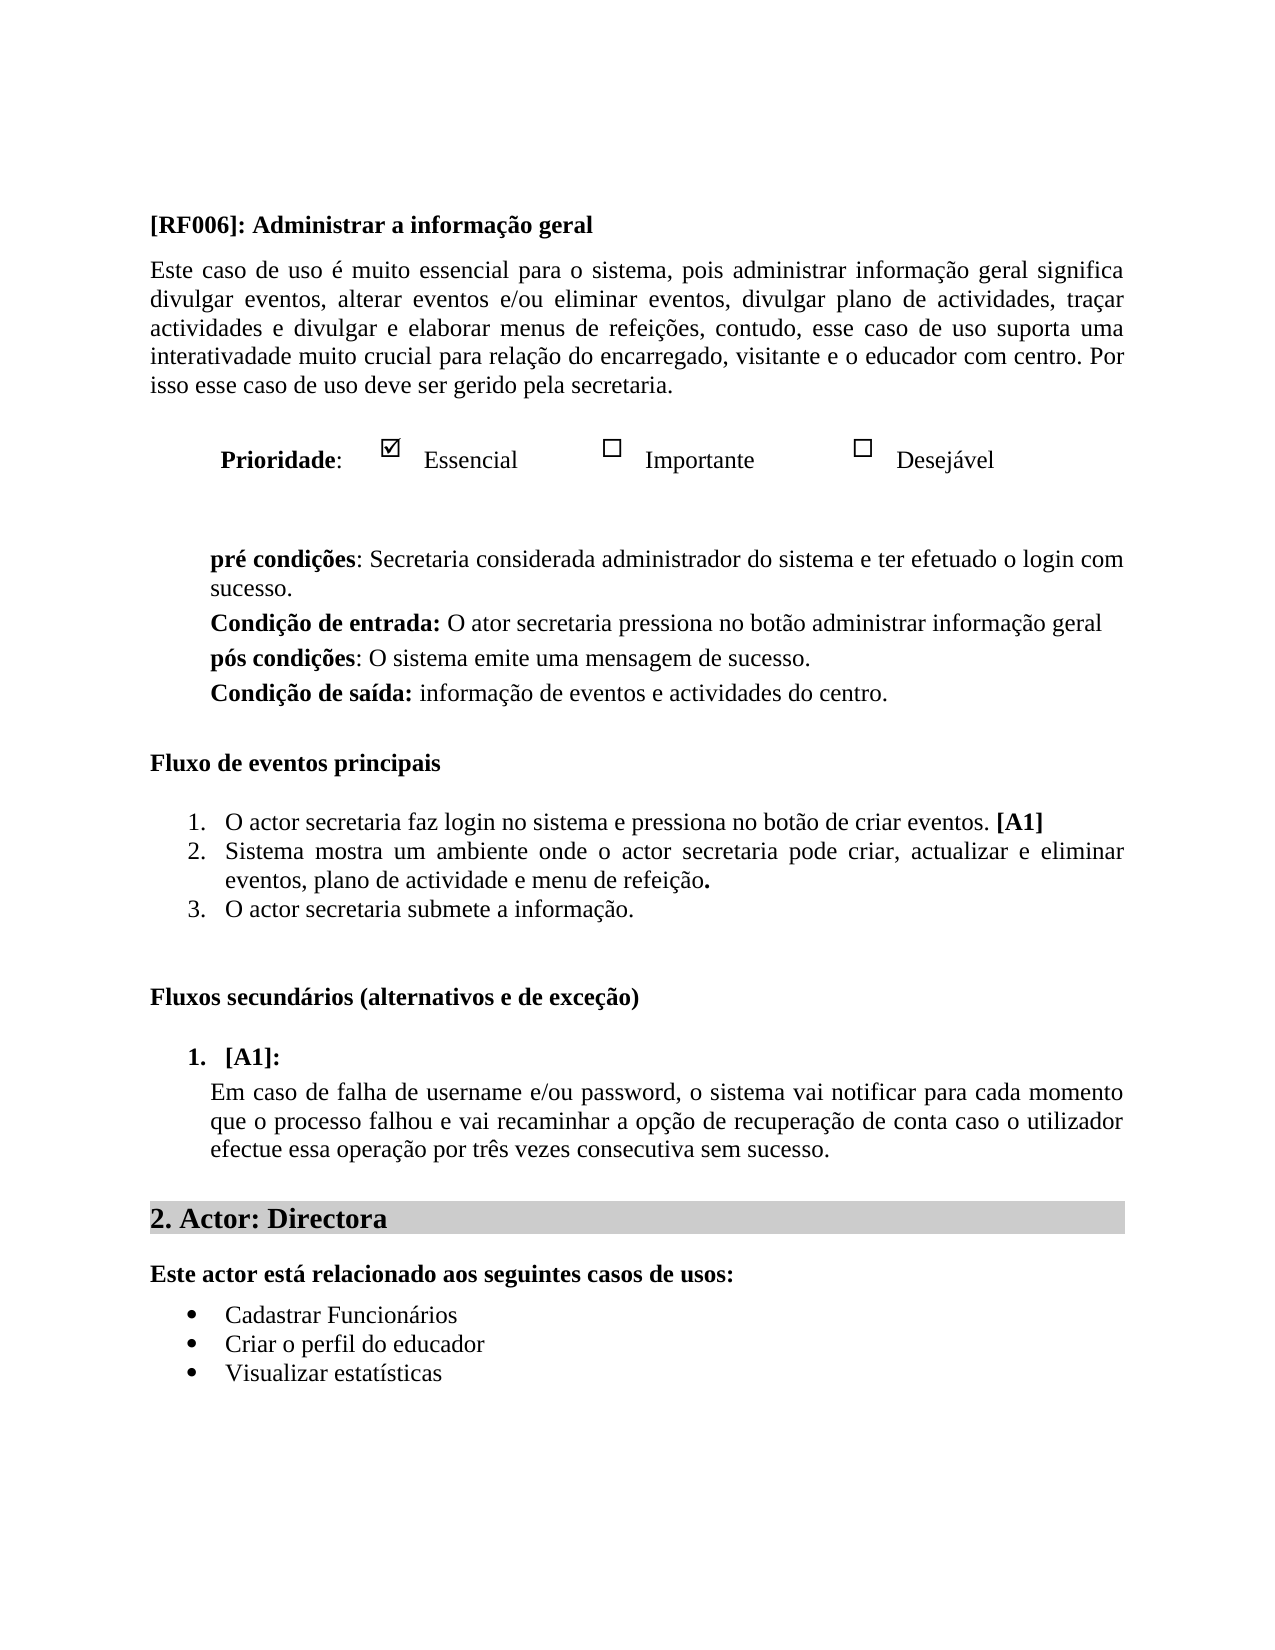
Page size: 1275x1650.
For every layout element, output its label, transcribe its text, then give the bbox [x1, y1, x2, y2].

table_header Importante [634, 416, 840, 503]
text pré condições: Secretaria considerada administrador do sistema e ter efetuado o login com sucesso. [210, 544, 1125, 601]
list [A1]: [187, 1042, 1125, 1071]
list Sistema mostra um ambiente onde o actor secretaria pode criar, actualizar e eliminar eventos, plano de actividade e menu de refeição. [187, 836, 1125, 894]
text Este caso de uso é muito essencial para o sistema, pois administrar informação geral significa divulgar eventos, alterar eventos e/ou eliminar eventos, divulgar plano de actividades, traçar actividades e divulgar e elaborar menus de refeições, contudo, esse caso de uso suporta uma interativadade muito crucial para relação do encarregado, visitante e o educador com centro. Por isso esse caso de uso deve ser gerido pela secretaria. [150, 255, 1125, 399]
table_header Desejável [885, 416, 1029, 503]
table_header [368, 416, 412, 503]
table_header [590, 416, 634, 503]
text Condição de saída: informação de eventos e actividades do centro. [210, 678, 1125, 706]
table_header [840, 416, 885, 503]
list O actor secretaria faz login no sistema e pressiona no botão de criar eventos. [A1] [187, 807, 1125, 836]
list Cadastrar Funcionários [187, 1301, 1125, 1329]
text Em caso de falha de username e/ou password, o sistema vai notificar para cada momento que o processo falhou e vai recaminhar a opção de recuperação de conta caso o utilizador efectue essa operação por três vezes consecutiva sem sucesso. [210, 1077, 1125, 1163]
list O actor secretaria submete a informação. [187, 894, 1125, 922]
table_header Essencial [412, 416, 589, 503]
text pós condições: O sistema emite uma mensagem de sucesso. [210, 643, 1125, 671]
list Visualizar estatísticas [187, 1358, 1125, 1387]
subtitle 2. Actor: Directora [150, 1201, 1125, 1234]
table_header Prioridade: [206, 416, 368, 503]
text Condição de entrada: O ator secretaria pressiona no botão administrar informação geral [210, 608, 1125, 636]
text [RF006]: Administrar a informação geral [150, 210, 1125, 238]
text Fluxo de eventos principais [150, 748, 1125, 776]
list Criar o perfil do educador [187, 1329, 1125, 1358]
text Este actor está relacionado aos seguintes casos de usos: [150, 1259, 1125, 1288]
text Fluxos secundários (alternativos e de exceção) [150, 982, 1125, 1011]
